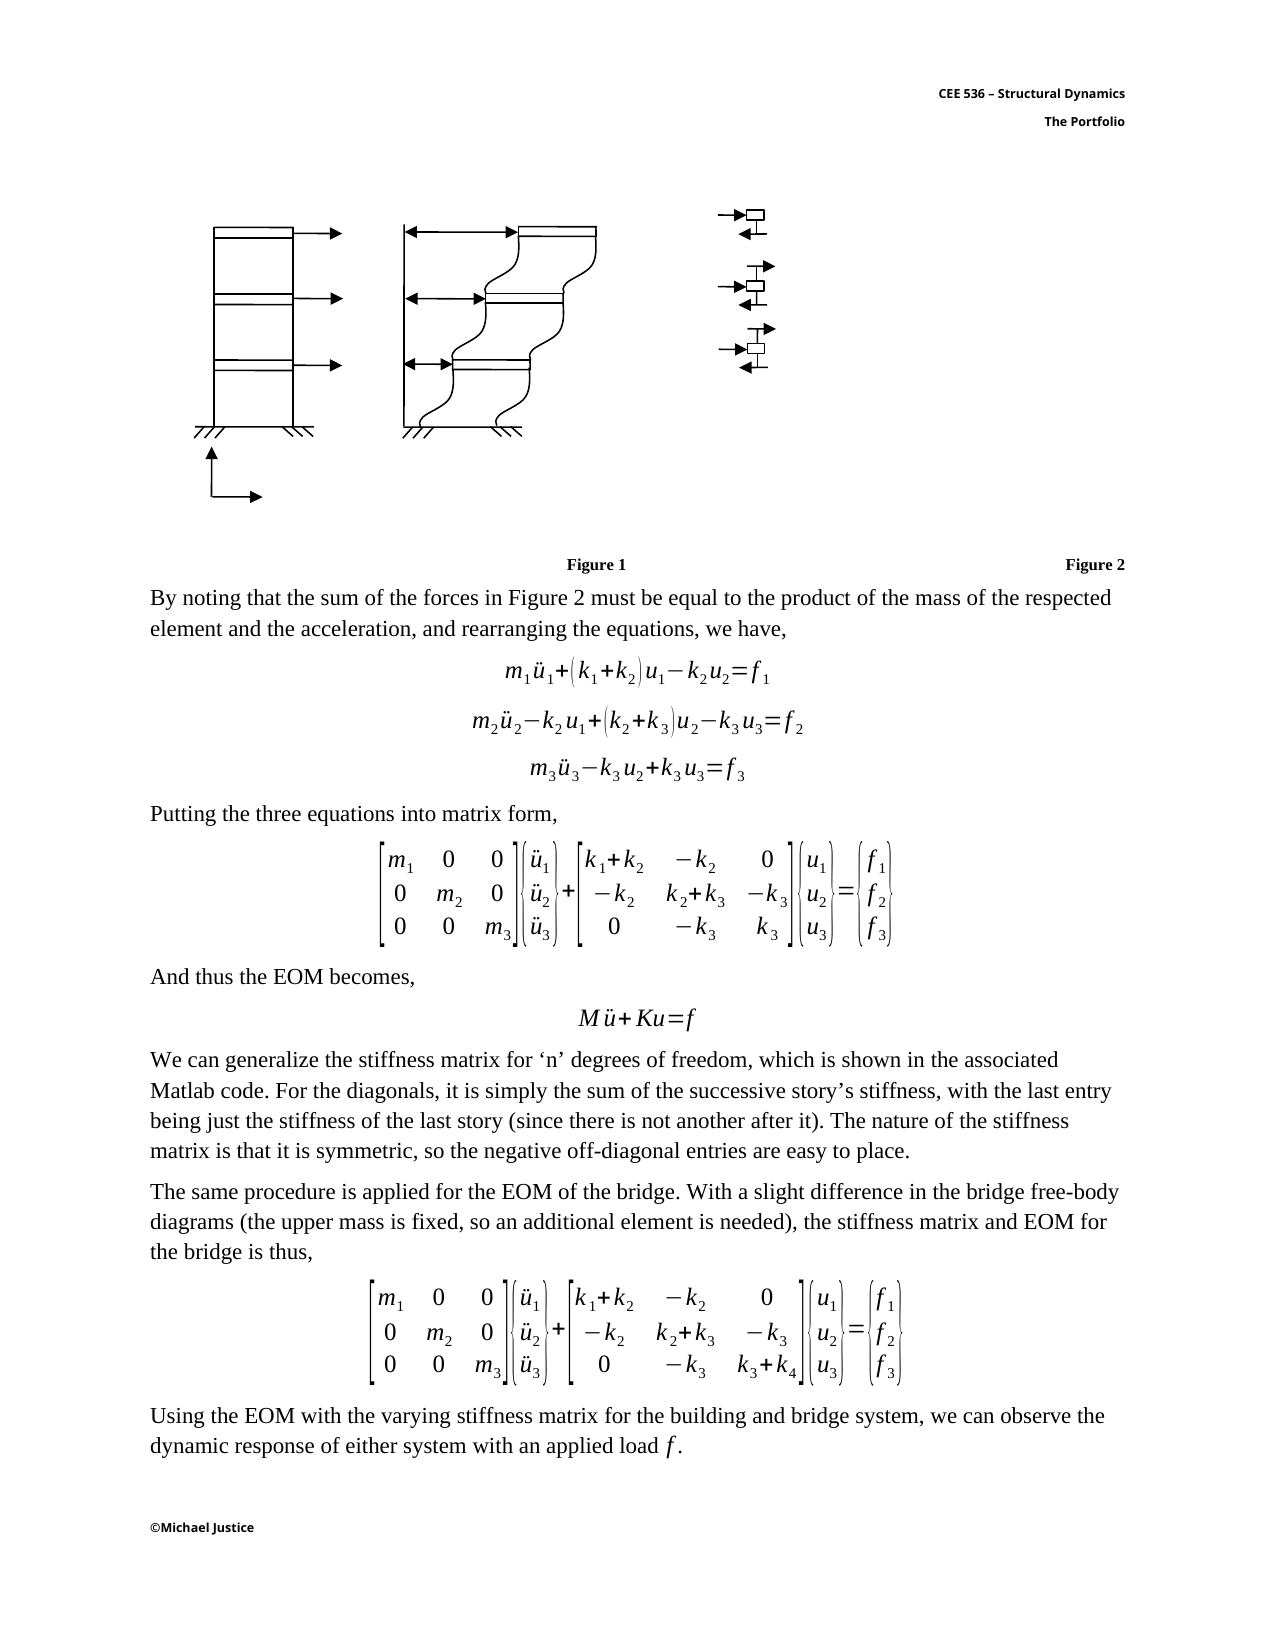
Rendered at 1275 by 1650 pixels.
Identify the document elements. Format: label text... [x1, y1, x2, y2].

text And thus the EOM becomes, [150, 963, 1125, 990]
table_header [139, 169, 637, 544]
text The same procedure is applied for the EOM of the bridge. With a slight difference in the bridge free-body diagrams (the upper mass is fixed, so an additional element is needed), the stiffness matrix and EOM for the bridge is thus, [150, 1178, 1125, 1264]
text Putting the three equations into matrix form, [150, 800, 1125, 826]
table_header [638, 169, 1136, 544]
text We can generalize the stiffness matrix for ‘n’ degrees of freedom, which is shown in the associated Matlab code. For the diagonals, it is simply the sum of the successive story’s stiffness, with the last entry being just the stiffness of the last story (since there is not another after it). The nature of the stiffness matrix is that it is symmetric, so the negative off-diagonal entries are easy to place. [150, 1047, 1125, 1163]
text Using the EOM with the varying stiffness matrix for the building and bridge system, we can observe the dynamic response of either system with an applied load . [150, 1402, 1125, 1459]
text By noting that the sum of the forces in Figure 2 must be equal to the product of the mass of the respected element and the acceleration, and rearranging the equations, we have, [150, 584, 1125, 641]
table_cell Figure 2 [638, 545, 1136, 574]
table_cell Figure 1 [139, 545, 637, 574]
